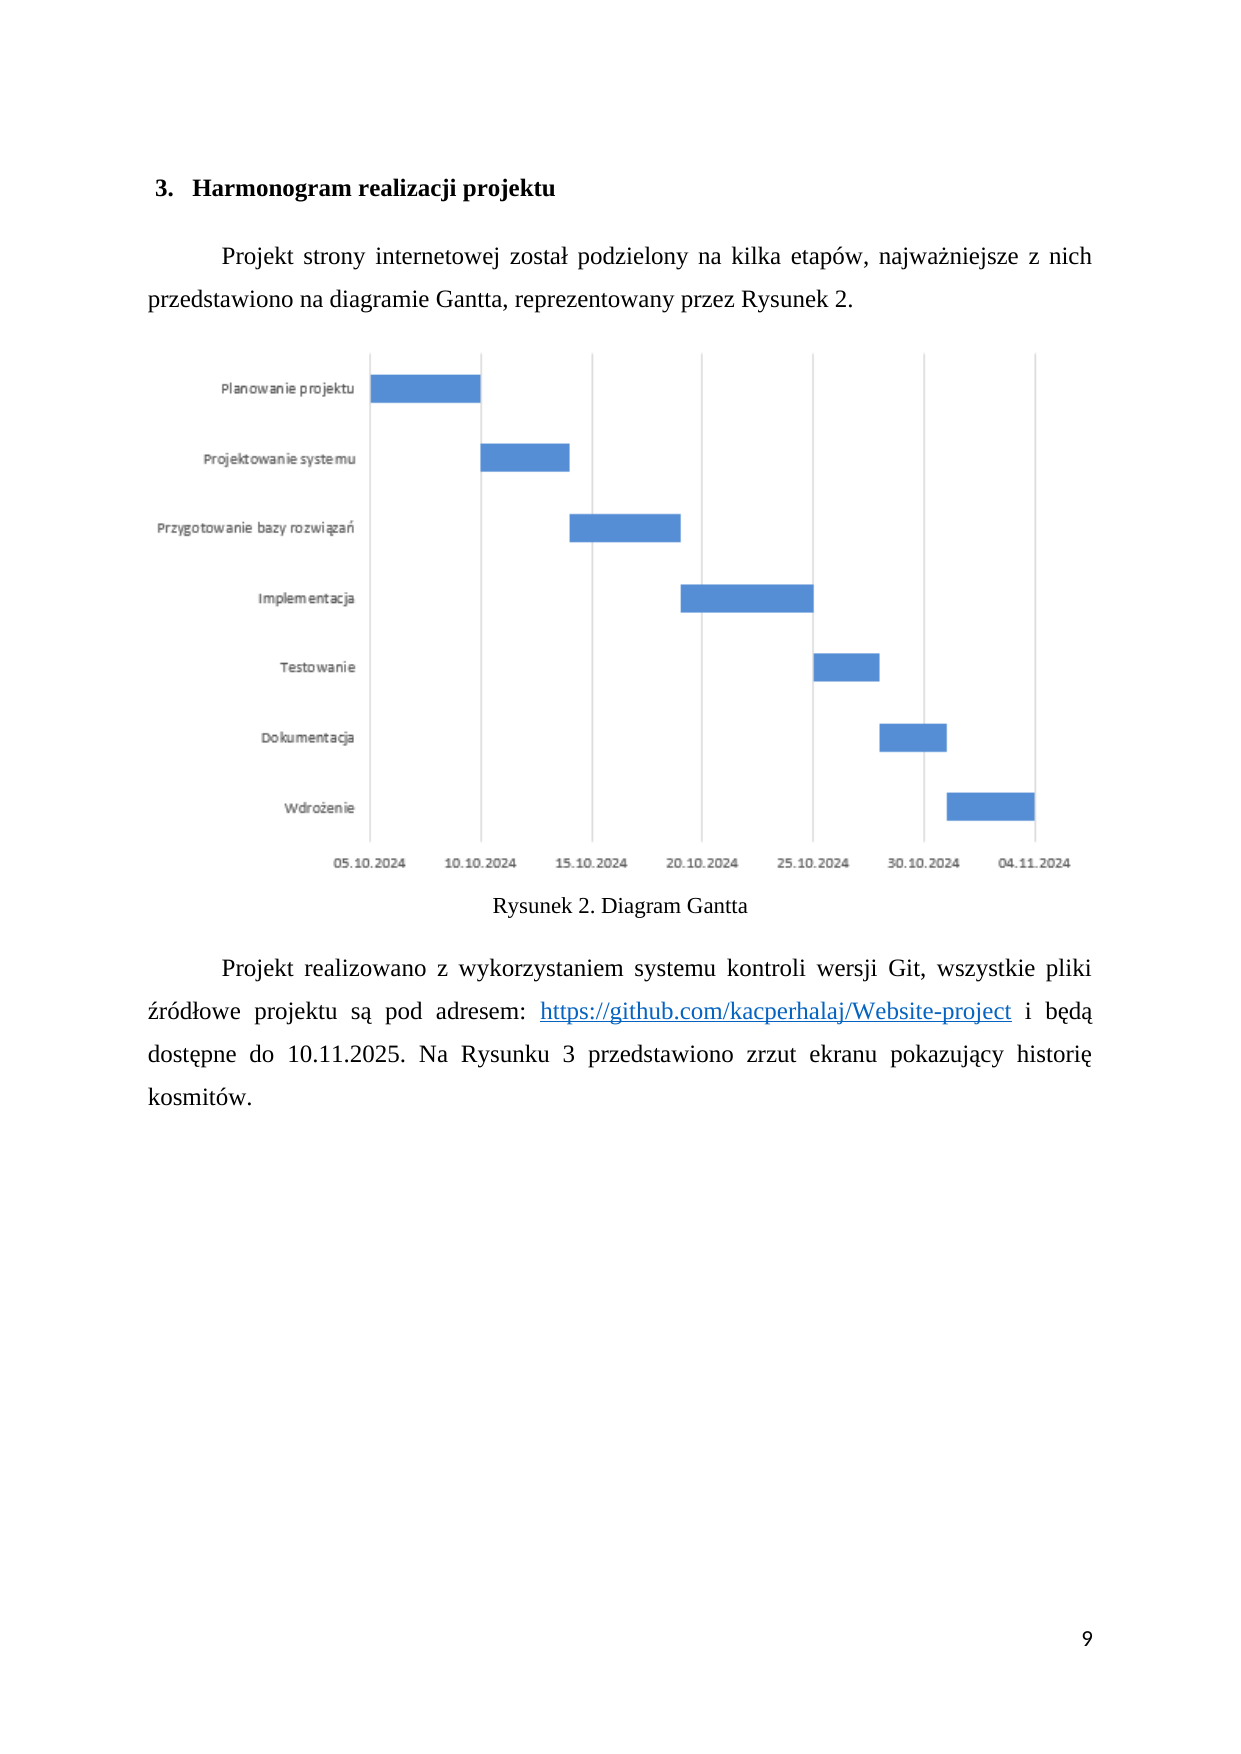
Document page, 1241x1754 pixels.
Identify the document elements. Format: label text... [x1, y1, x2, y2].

text Projekt strony internetowej został podzielony na kilka etapów, najważniejsze z nich przedstawiono na diagramie Gantta, reprezentowany przez Rysunek 2. [148, 241, 1093, 313]
picture [152, 339, 1088, 879]
text Rysunek 2. Diagram Gantta [148, 892, 1093, 919]
list Harmonogram realizacji projektu [155, 173, 1093, 201]
text Projekt realizowano z wykorzystaniem systemu kontroli wersji Git, wszystkie pliki źródłowe projektu są pod adresem: https://github.com/kacperhalaj/Website-project i będą dostępne do 10.11.2025. Na Rysunku 3 przedstawiono zrzut ekranu pokazujący historię kosmitów. [148, 953, 1093, 1111]
